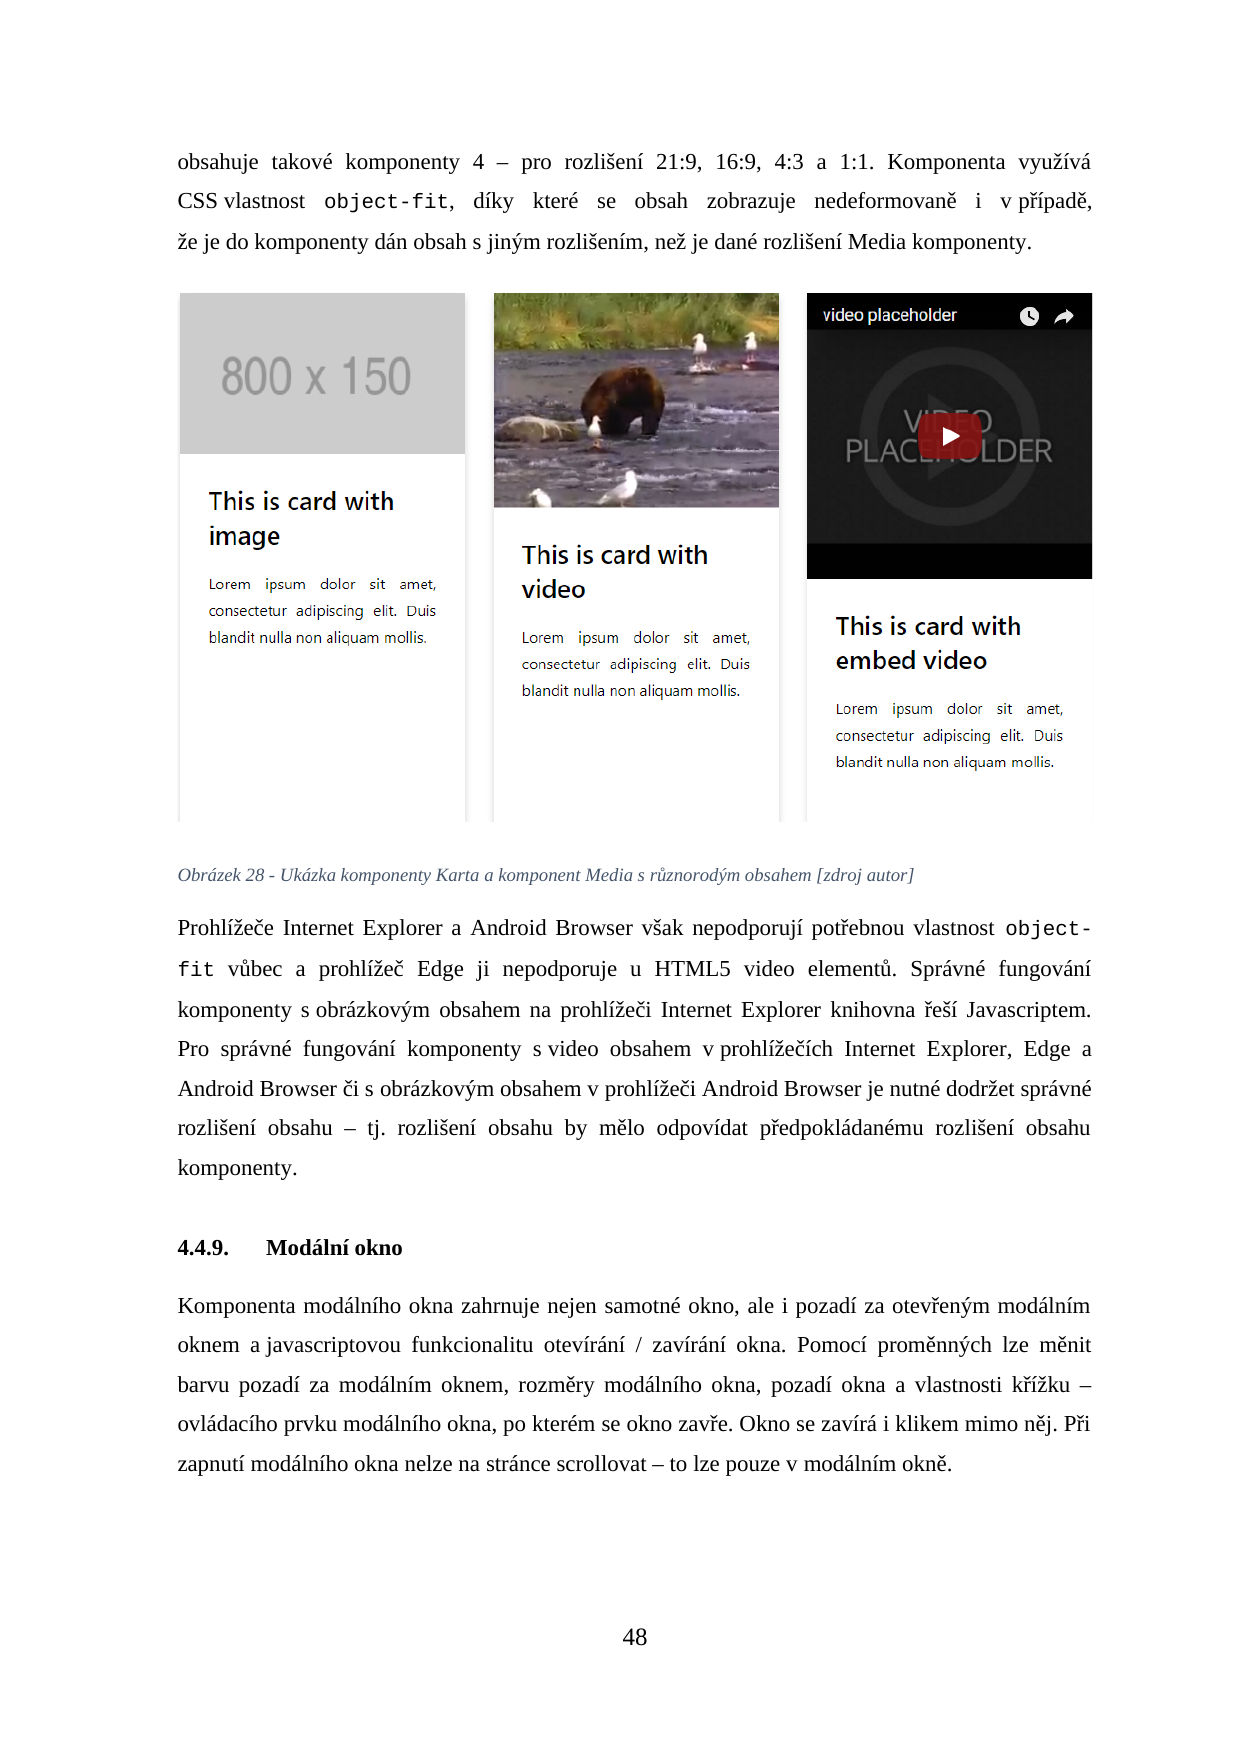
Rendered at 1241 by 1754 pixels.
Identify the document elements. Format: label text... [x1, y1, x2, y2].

picture [177, 292, 1093, 822]
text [177, 148, 1092, 254]
list Modální okno [177, 1234, 1092, 1260]
text Obrázek 28 - Ukázka komponenty Karta a komponent Media s různorodým obsahem [zdroj autor] [177, 863, 1092, 885]
text Prohlížeče Internet Explorer a Android Browser však nepodporují potřebnou vlastnost object-fit vůbec a prohlížeč Edge ji nepodporuje u HTML5 video elementů. Správné fungování komponenty s obrázkovým obsahem na prohlížeči Internet Explorer knihovna řeší Javascriptem. Pro správné fungování komponenty s video obsahem v prohlížečích Internet Explorer, Edge a Android Browser či s obrázkovým obsahem v prohlížeči Android Browser je nutné dodržet správné rozlišení obsahu – tj. rozlišení obsahu by mělo odpovídat předpokládanému rozlišení obsahu komponenty. [177, 914, 1092, 1180]
text Komponenta modálního okna zahrnuje nejen samotné okno, ale i pozadí za otevřeným modálním oknem a javascriptovou funkcionalitu otevírání / zavírání okna. Pomocí proměnných lze měnit barvu pozadí za modálním oknem, rozměry modálního okna, pozadí okna a vlastnosti křížku – ovládacího prvku modálního okna, po kterém se okno zavře. Okno se zavírá i klikem mimo něj. Při zapnutí modálního okna nelze na stránce scrollovat – to lze pouze v modálním okně. [177, 1292, 1092, 1476]
